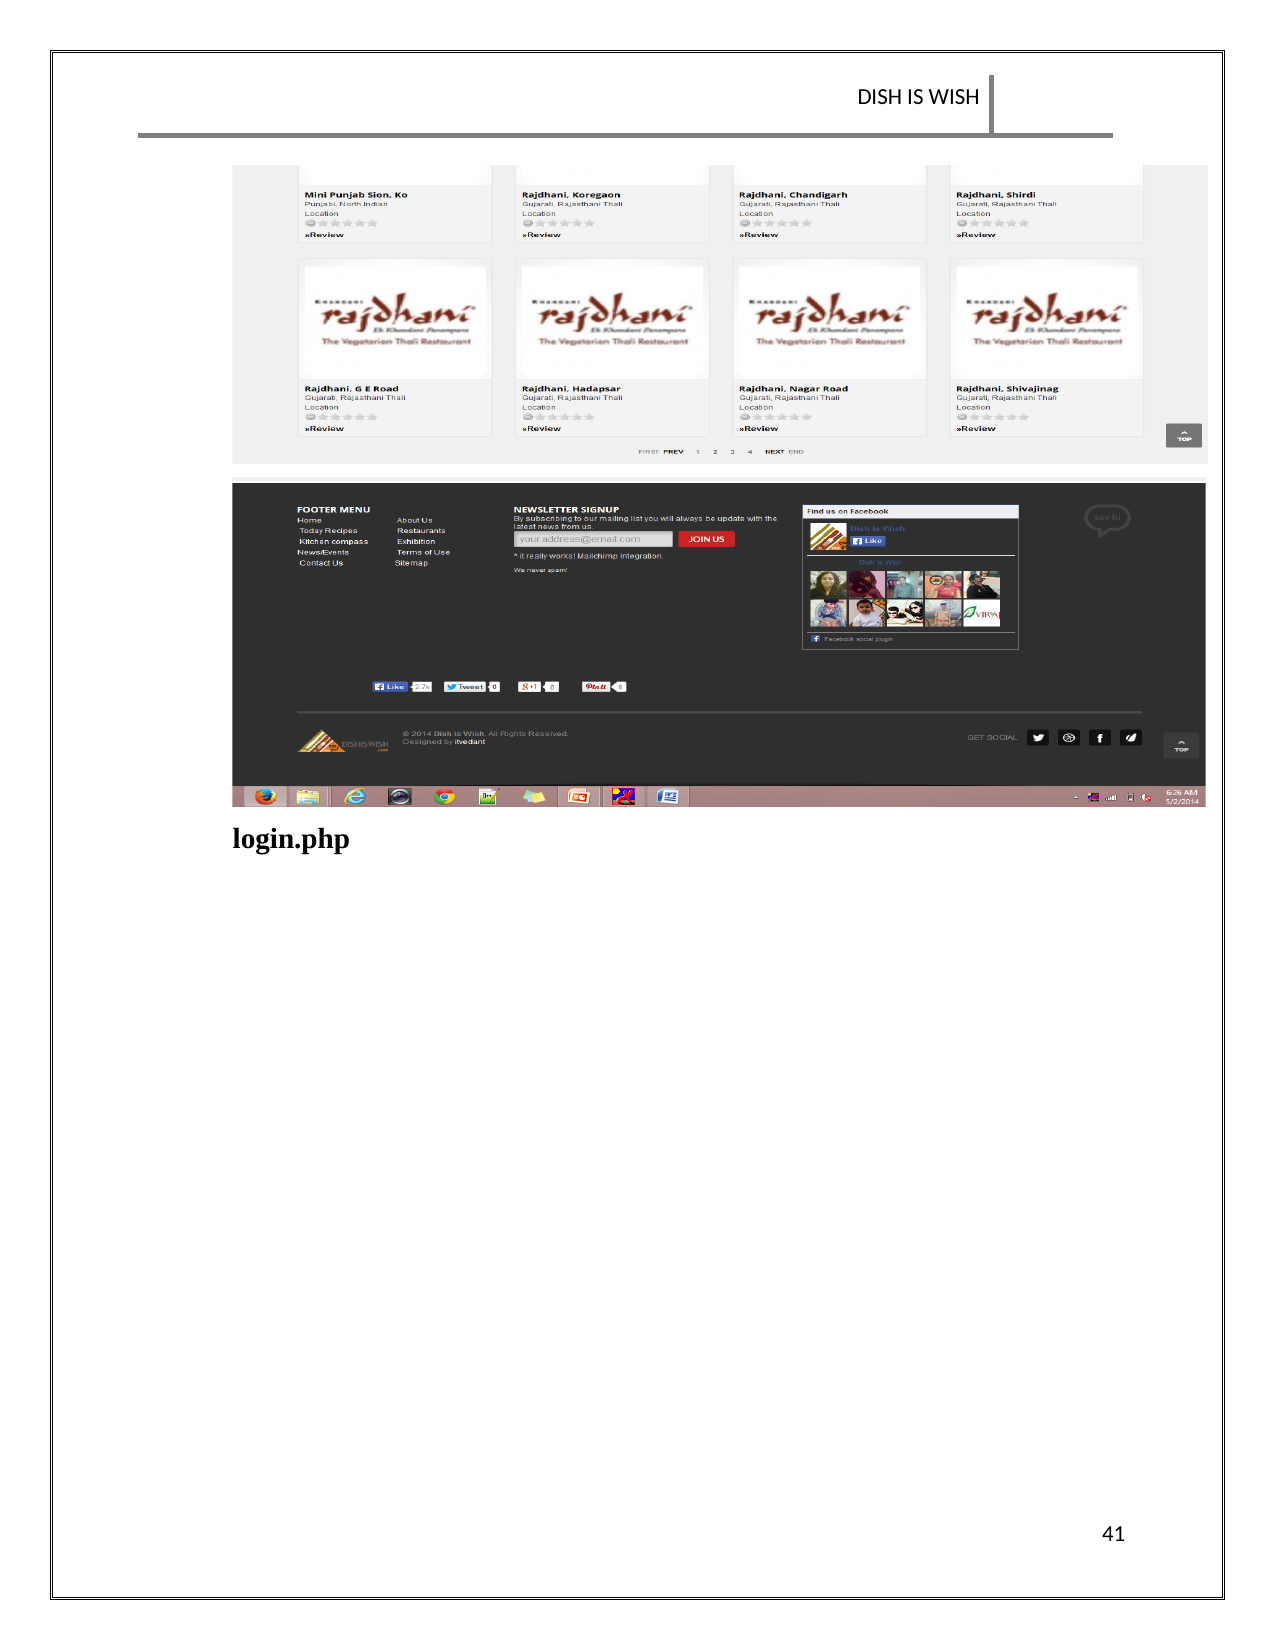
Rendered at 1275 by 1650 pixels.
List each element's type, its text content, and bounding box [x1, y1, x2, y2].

list login.php [232, 821, 1125, 854]
picture [232, 165, 1209, 464]
picture [232, 477, 1206, 807]
